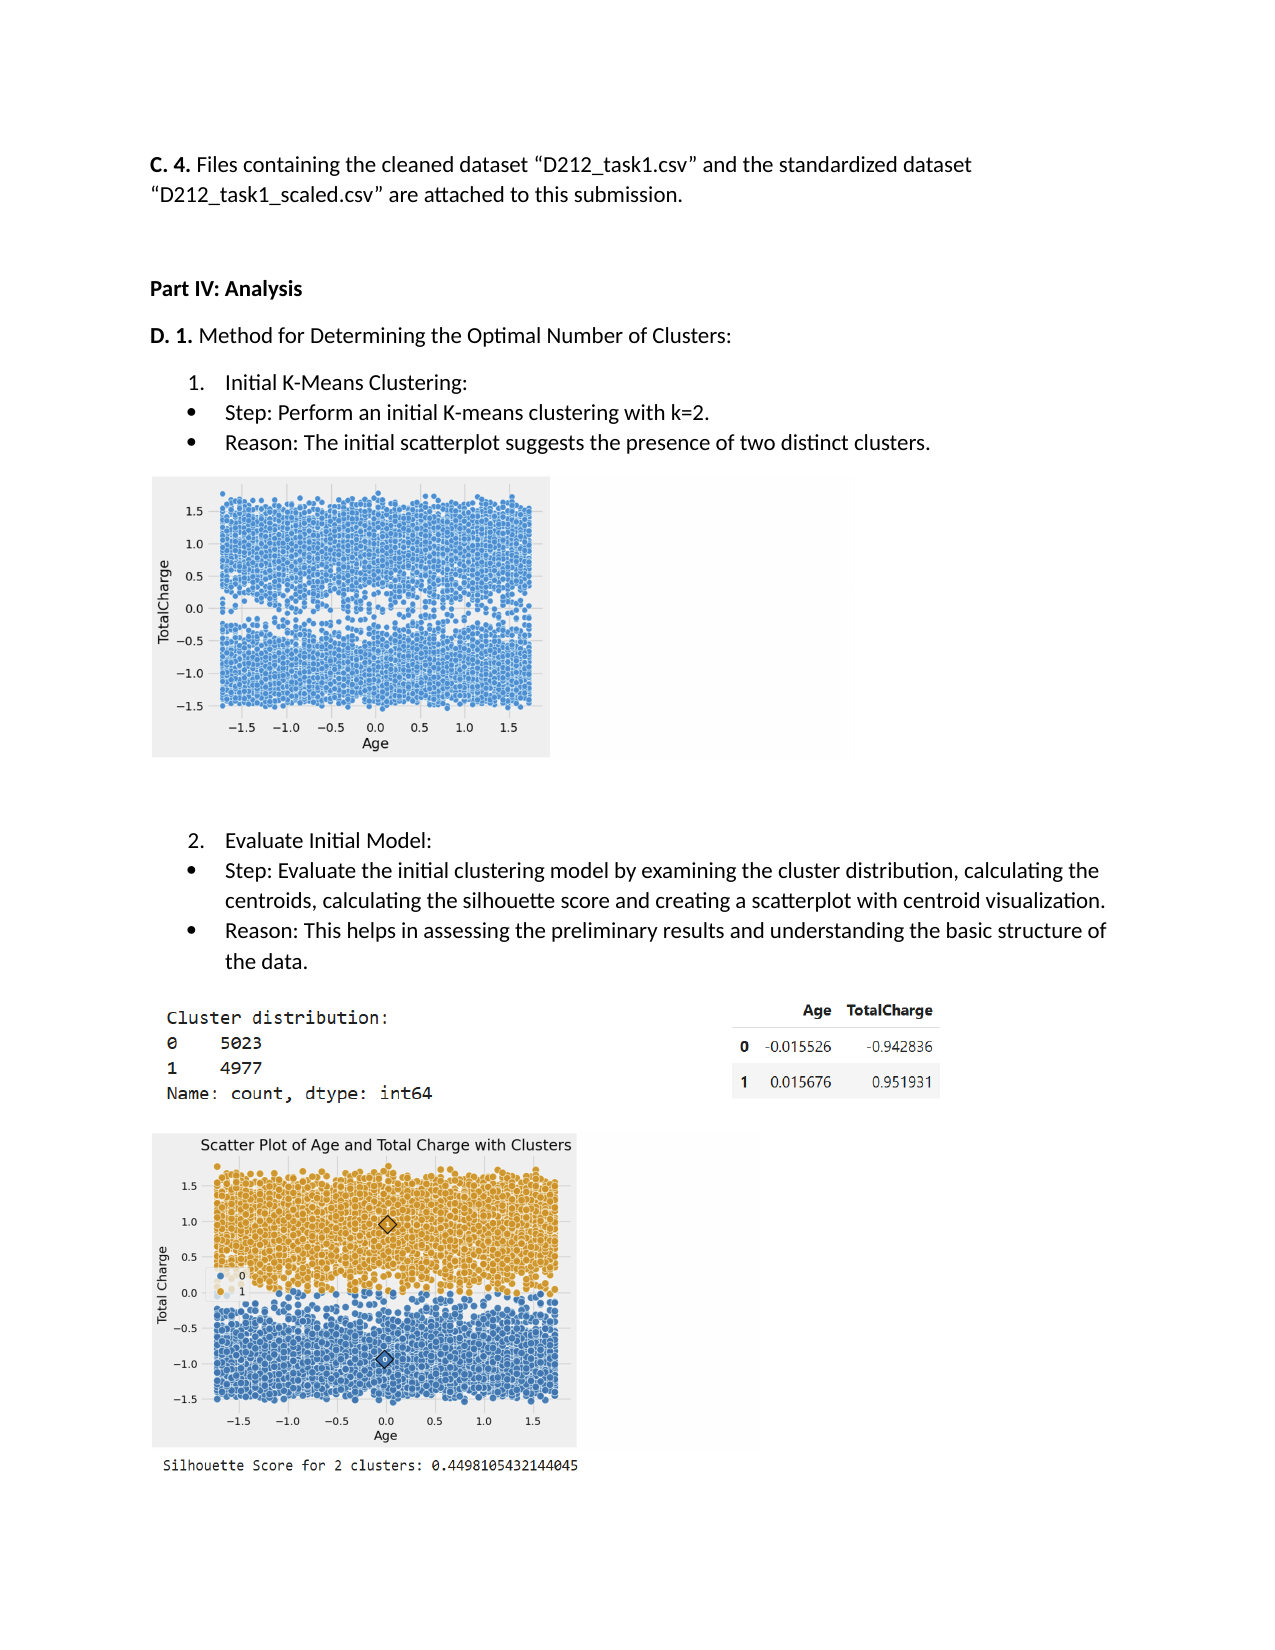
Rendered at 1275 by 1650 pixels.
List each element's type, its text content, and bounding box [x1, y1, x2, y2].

picture [729, 993, 1067, 1113]
list Step: Evaluate the initial clustering model by examining the cluster distribution, calculating the centroids, calculating the silhouette score and creating a scatterplot with centroid visualization. [187, 856, 1125, 914]
picture [150, 998, 724, 1113]
text D. 1. Method for Determining the Optimal Number of Clusters: [150, 321, 1125, 349]
list Evaluate Initial Model: [187, 826, 1125, 854]
text Part IV: Analysis [150, 274, 1125, 302]
picture [150, 1452, 596, 1484]
list Reason: This helps in assessing the preliminary results and understanding the basic structure of the data. [187, 917, 1125, 975]
list Reason: The initial scatterplot suggests the presence of two distinct clusters. [187, 428, 1125, 456]
picture [150, 1131, 762, 1450]
picture [150, 475, 854, 761]
list Step: Perform an initial K-means clustering with k=2. [187, 398, 1125, 426]
list Initial K-Means Clustering: [187, 368, 1125, 396]
text C. 4. Files containing the cleaned dataset “D212_task1.csv” and the standardized dataset “D212_task1_scaled.csv” are attached to this submission. [150, 150, 1125, 208]
